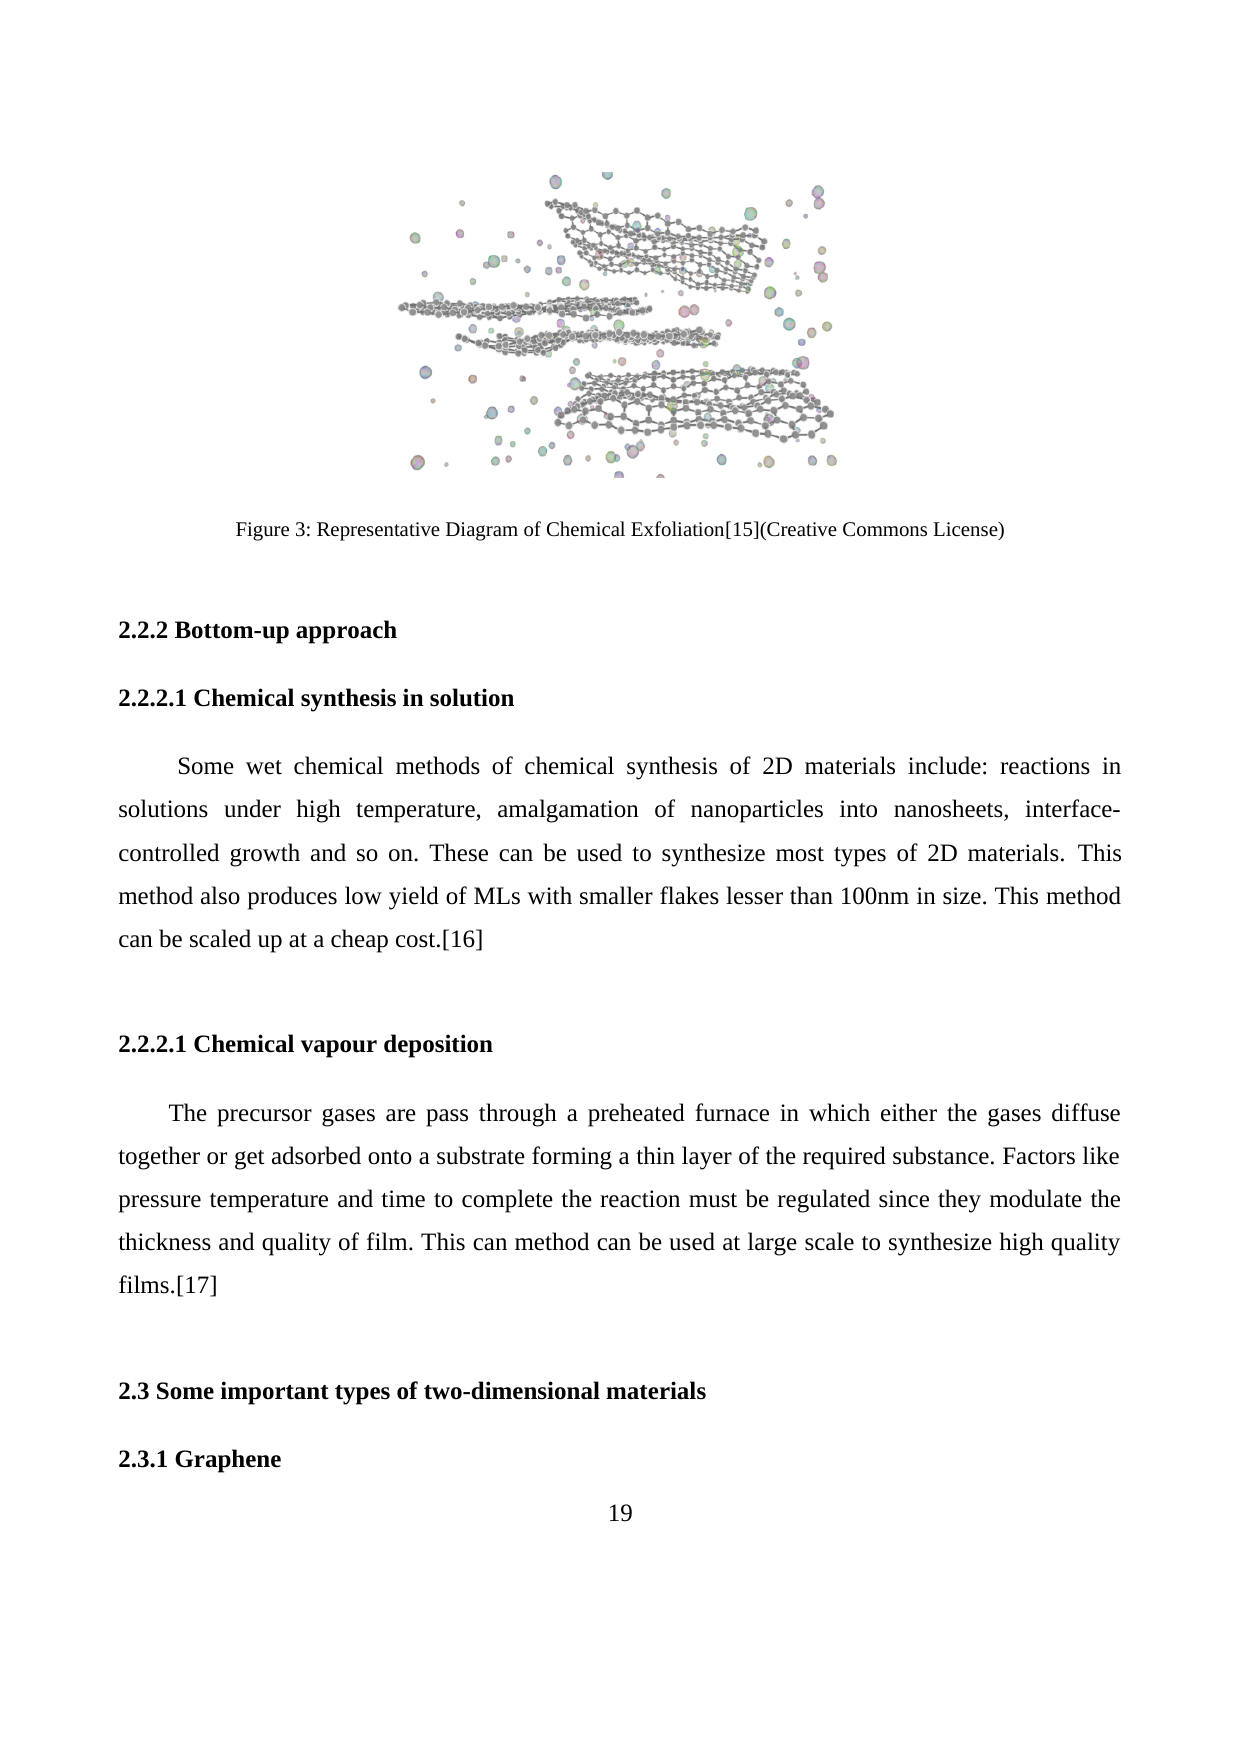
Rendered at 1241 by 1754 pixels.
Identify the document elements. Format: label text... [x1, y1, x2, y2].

subtitle 2.3.1 Graphene [118, 1444, 1122, 1473]
subtitle 2.2.2.1 Chemical vapour deposition [118, 1029, 1122, 1058]
subtitle 2.2.2 Bottom-up approach [118, 615, 1122, 644]
subtitle 2.2.2.1 Chemical synthesis in solution [118, 683, 1122, 712]
picture [395, 165, 845, 478]
subtitle 2.3 Some important types of two-dimensional materials [118, 1376, 1122, 1404]
text Figure : Representative Diagram of Chemical Exfoliation(Creative Commons License) [118, 517, 1122, 541]
text Some wet chemical methods of chemical synthesis of 2D materials include: reactions in solutions under high temperature, amalgamation of nanoparticles into nanosheets, interface-controlled growth and so on. These can be used to synthesize most types of 2D materials. This method also produces low yield of MLs with smaller flakes lesser than 100nm in size. This method can be scaled up at a cheap cost. [118, 751, 1122, 953]
text The precursor gases are pass through a preheated furnace in which either the gases diffuse together or get adsorbed onto a substrate forming a thin layer of the required substance. Factors like pressure temperature and time to complete the reaction must be regulated since they modulate the thickness and quality of film. This can method can be used at large scale to synthesize high quality films. [118, 1098, 1122, 1299]
